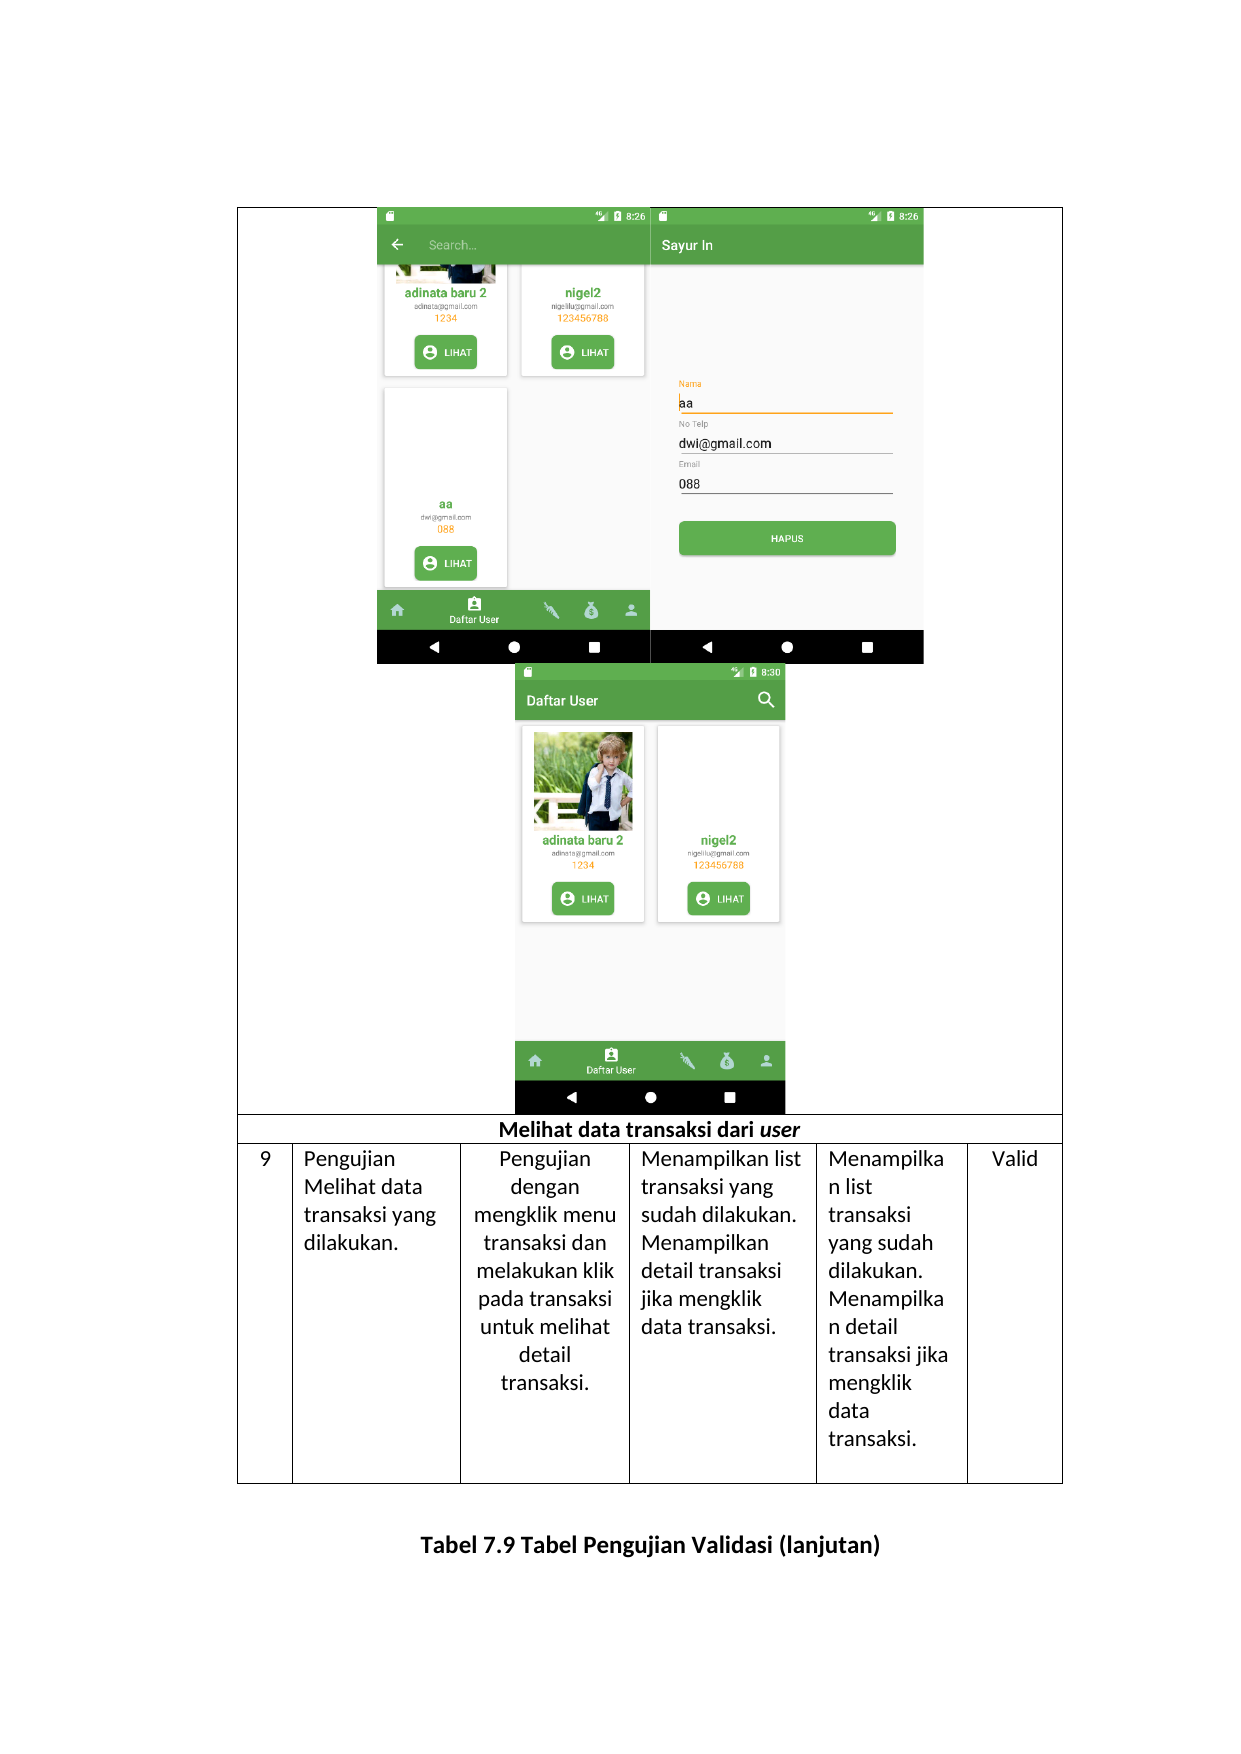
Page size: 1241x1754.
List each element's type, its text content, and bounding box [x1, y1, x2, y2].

text Tabel 7.9 Tabel Pengujian Validasi (lanjutan) [236, 1530, 1064, 1560]
table_cell Melihat data transaksi dari user [238, 1115, 1062, 1143]
table_cell Menampilkan list transaksi yang sudah dilakukan. Menampilkan detail transaksi jika mengklik data transaksi. [817, 1144, 967, 1483]
table_header [238, 208, 515, 1114]
table_cell 9 [238, 1144, 292, 1483]
picture [377, 207, 924, 1114]
table_cell Pengujian dengan mengklik menu transaksi dan melakukan klik pada transaksi untuk melihat detail transaksi. [461, 1144, 629, 1483]
table_cell Pengujian Melihat data transaksi yang dilakukan. [293, 1144, 460, 1483]
table_header [786, 208, 1062, 1114]
table_cell Menampilkan list transaksi yang sudah dilakukan. Menampilkan detail transaksi jika mengklik data transaksi. [630, 1144, 816, 1483]
table_cell Valid [968, 1144, 1062, 1483]
